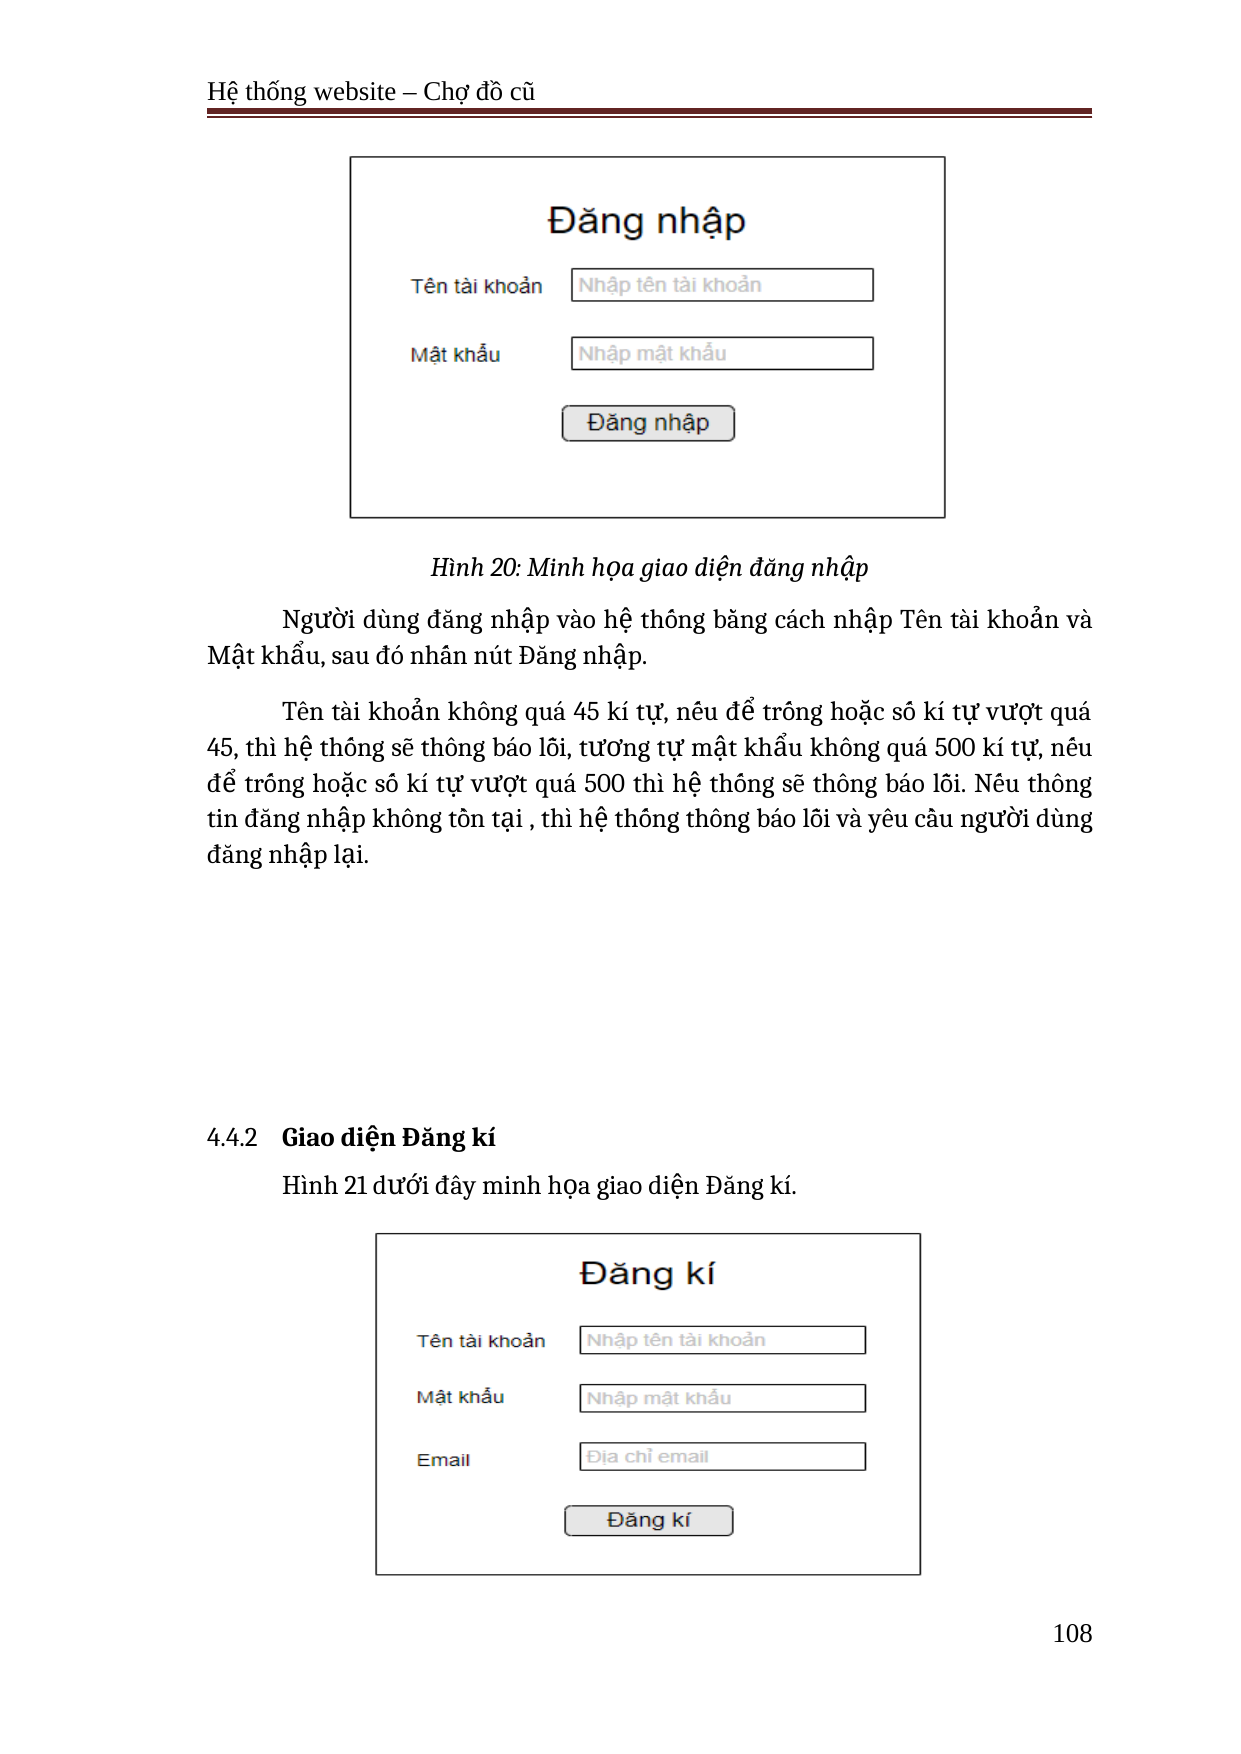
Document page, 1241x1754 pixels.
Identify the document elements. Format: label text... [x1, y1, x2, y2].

picture [368, 1226, 932, 1585]
text Hình 20: Minh họa giao diện đăng nhập [207, 552, 1092, 583]
text Tên tài khoản không quá 45 kí tự, nếu để trống hoặc số kí tự vượt quá 45, thì hệ thống sẽ thông báo lỗi, tương tự mật khẩu không quá 500 kí tự, nếu để trống hoặc số kí tự vượt quá 500 thì hệ thống sẽ thông báo lỗi. Nếu thông tin đăng nhập không tồn tại , thì hệ thống thông báo lỗi và yêu cầu người dùng đăng nhập lại. [207, 696, 1092, 870]
text Hình 21 dưới đây minh họa giao diện Đăng kí. [207, 1170, 1092, 1201]
subtitle Giao diện Đăng kí [207, 1122, 1092, 1153]
picture [339, 148, 960, 527]
text Người dùng đăng nhập vào hệ thống bằng cách nhập Tên tài khoản và Mật khẩu, sau đó nhấn nút Đăng nhập. [207, 604, 1092, 671]
